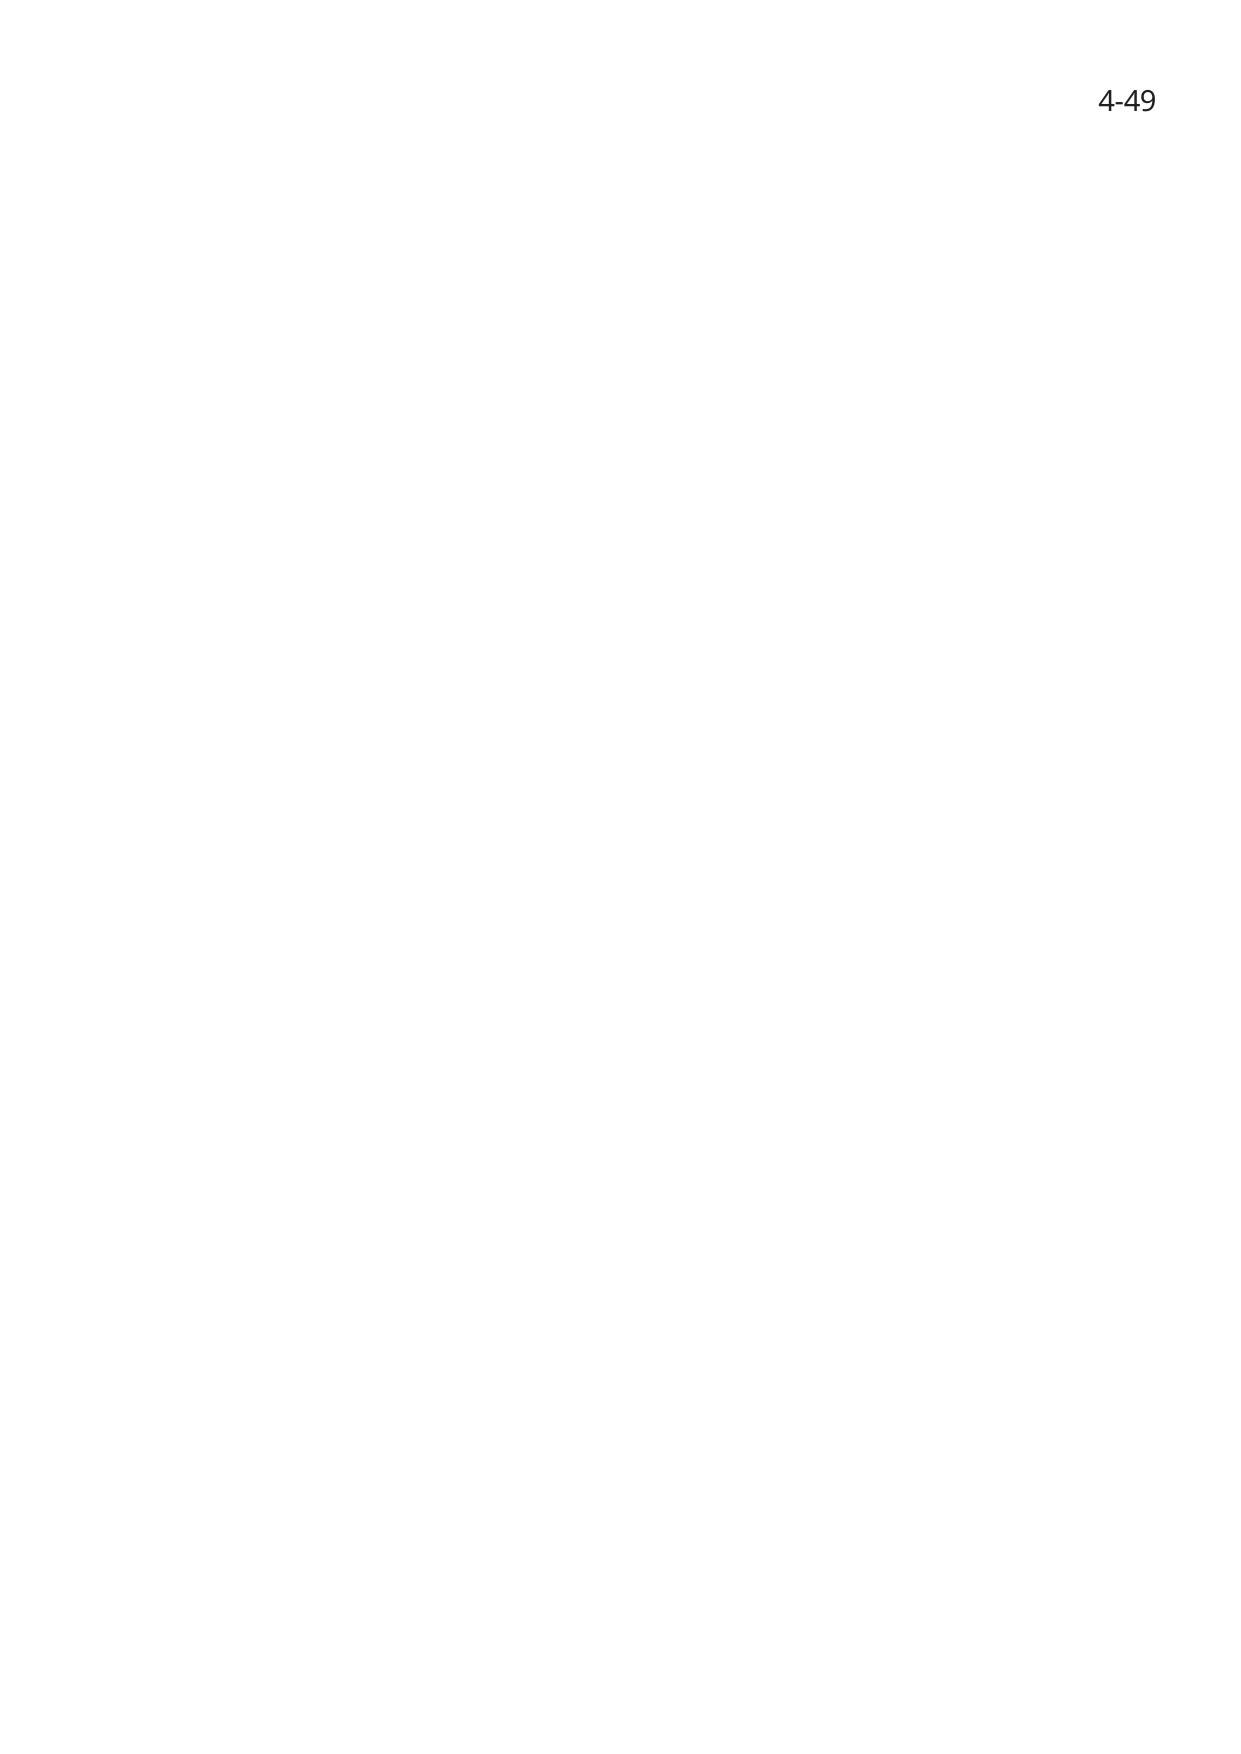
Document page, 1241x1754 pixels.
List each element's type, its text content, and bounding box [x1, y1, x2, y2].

subtitle 4-49 [0, 80, 1157, 119]
